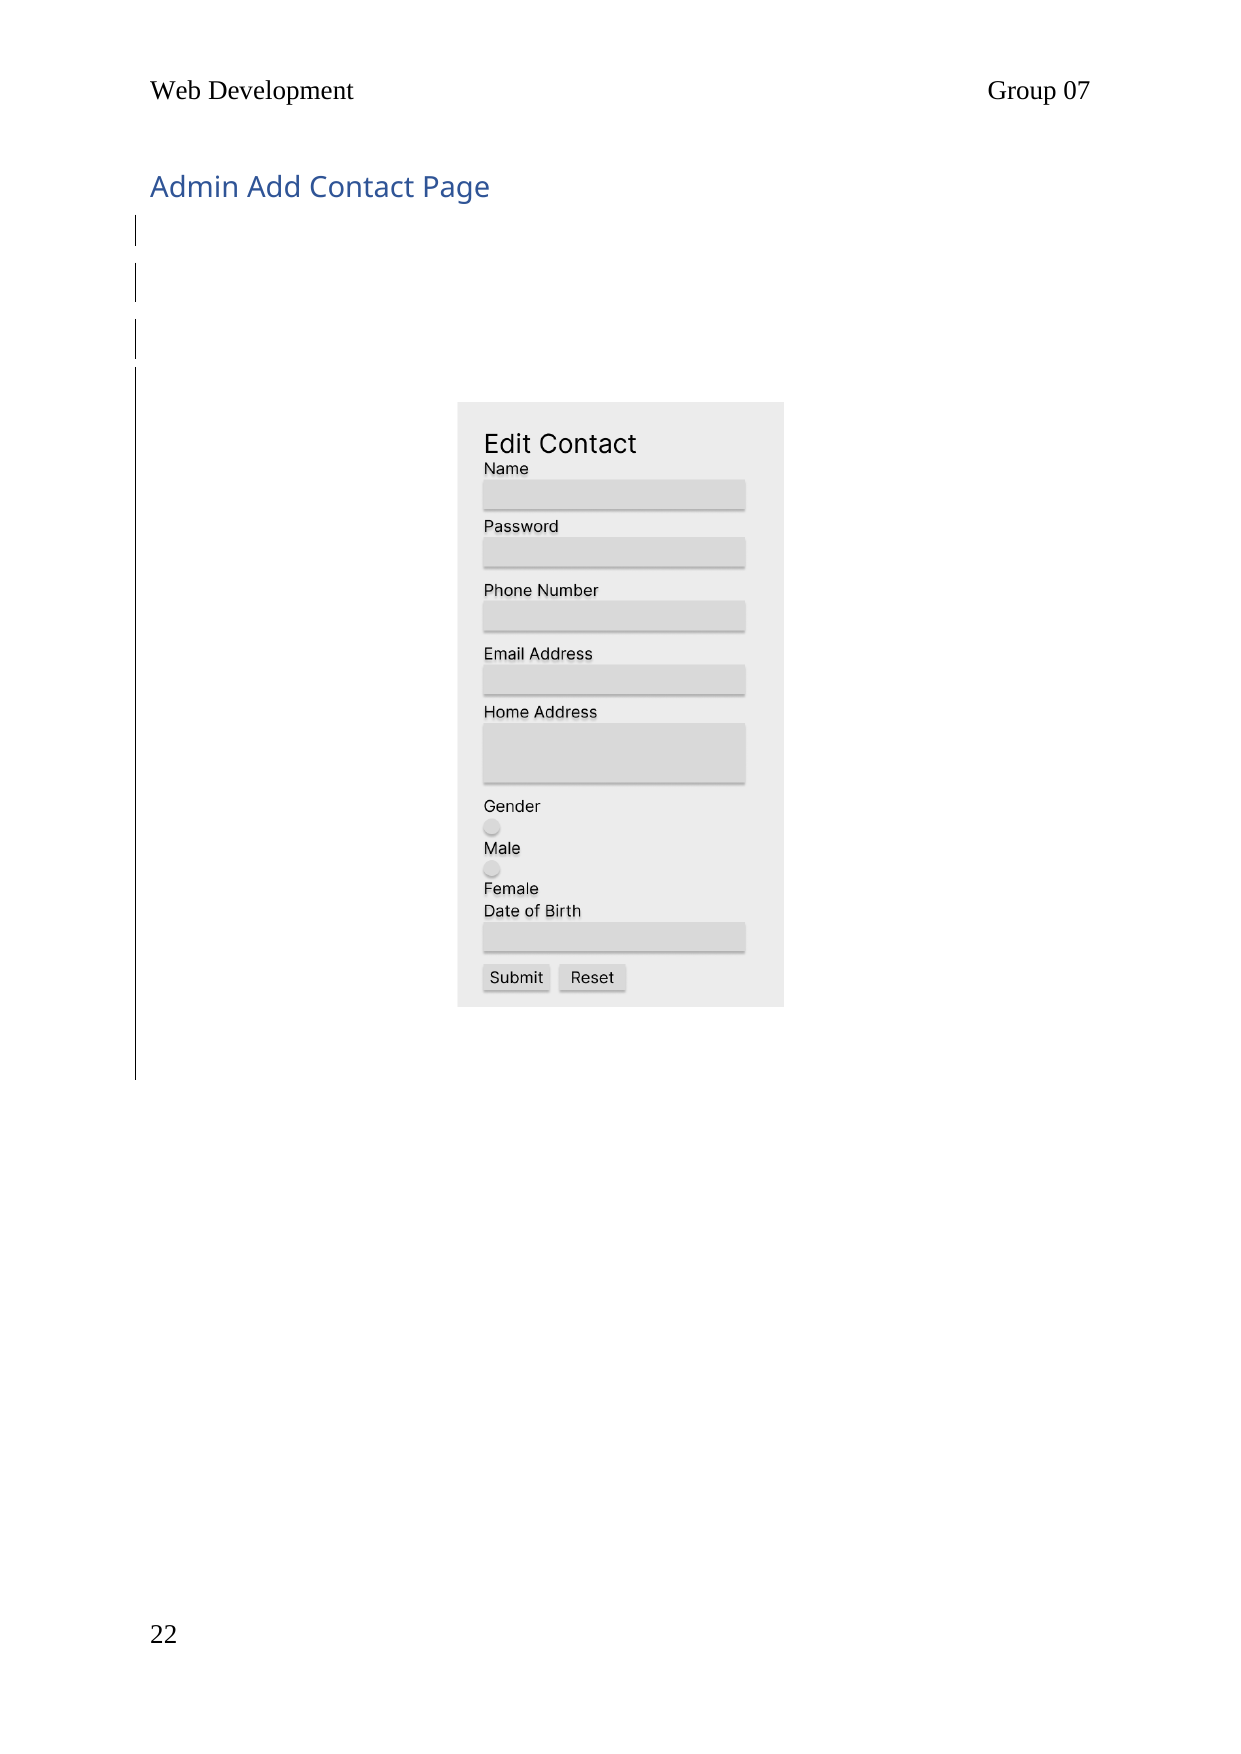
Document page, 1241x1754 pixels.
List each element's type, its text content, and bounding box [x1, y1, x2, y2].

subtitle Admin Add Contact Page [150, 167, 1090, 206]
picture [150, 366, 1091, 1049]
